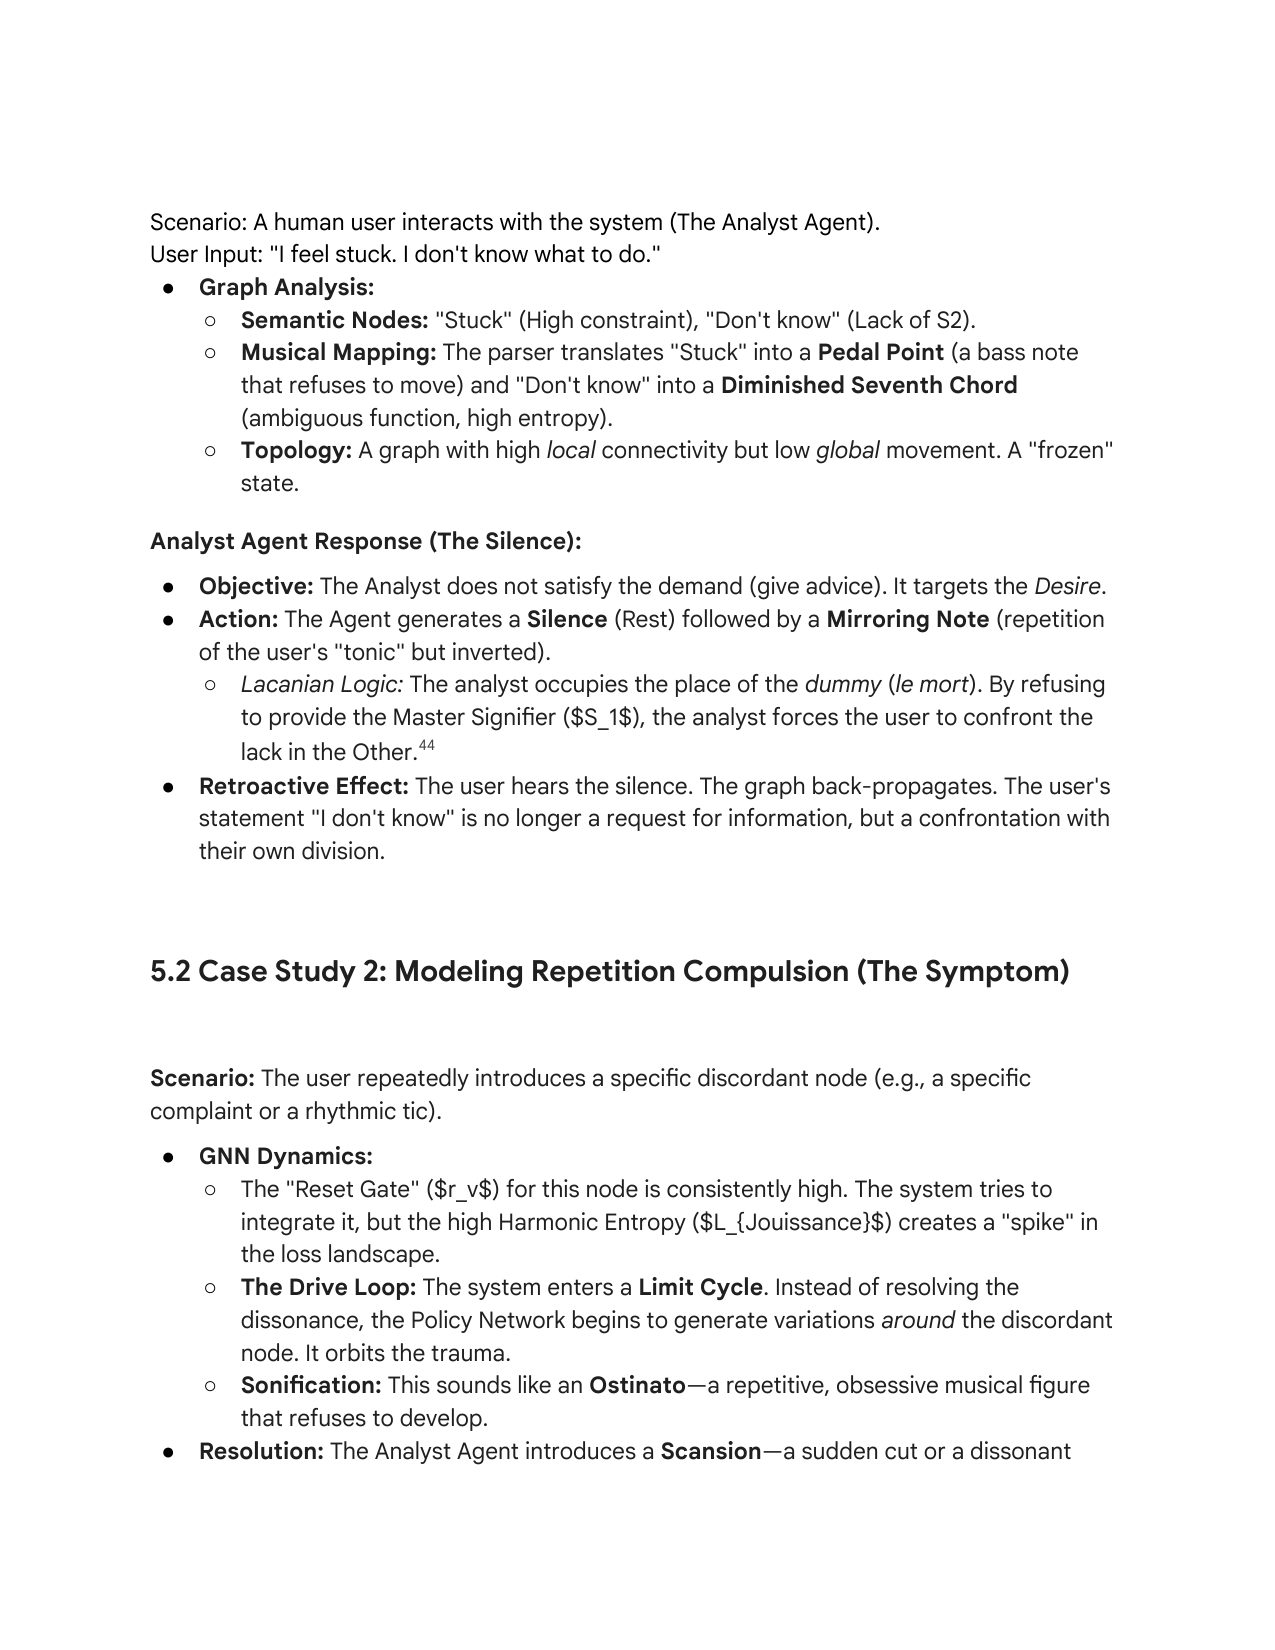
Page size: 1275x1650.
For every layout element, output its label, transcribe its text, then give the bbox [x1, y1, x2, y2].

text User Input: "I feel stuck. I don't know what to do." [150, 240, 1125, 269]
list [161, 1437, 1125, 1466]
list Graph Analysis: [161, 273, 1125, 302]
list Objective: The Analyst does not satisfy the demand (give advice). It targets the Desire. [161, 572, 1125, 601]
text Scenario: A human user interacts with the system (The Analyst Agent). [150, 208, 1125, 236]
list Topology: A graph with high local connectivity but low global movement. A "frozen" state. [203, 437, 1125, 498]
list The "Reset Gate" ($r_v$) for this node is consistently high. The system tries to integrate it, but the high Harmonic Entropy ($L_{Jouissance}$) creates a "spike" in the loss landscape. [203, 1175, 1125, 1269]
list Retroactive Effect: The user hears the silence. The graph back-propagates. The user's statement "I don't know" is no longer a request for information, but a confrontation with their own division. [161, 772, 1125, 866]
list Lacanian Logic: The analyst occupies the place of the dummy (le mort). By refusing to provide the Master Signifier ($S_1$), the analyst forces the user to confront the lack in the Other.44 [203, 670, 1125, 768]
list Semantic Nodes: "Stuck" (High constraint), "Don't know" (Lack of S2). [203, 306, 1125, 334]
list Sonification: This sounds like an Ostinato—a repetitive, obsessive musical figure that refuses to develop. [203, 1372, 1125, 1433]
list Action: The Agent generates a Silence (Rest) followed by a Mirroring Note (repetition of the user's "tonic" but inverted). [161, 605, 1125, 666]
subtitle 5.2 Case Study 2: Modeling Repetition Compulsion (The Symptom) [150, 953, 1125, 989]
list GNN Dynamics: [161, 1143, 1125, 1171]
text Scenario: The user repeatedly introduces a specific discordant node (e.g., a specific complaint or a rhythmic tic). [150, 1065, 1125, 1126]
list Musical Mapping: The parser translates "Stuck" into a Pedal Point (a bass note that refuses to move) and "Don't know" into a Diminished Seventh Chord (ambiguous function, high entropy). [203, 338, 1125, 433]
list The Drive Loop: The system enters a Limit Cycle. Instead of resolving the dissonance, the Policy Network begins to generate variations around the discordant node. It orbits the trauma. [203, 1273, 1125, 1368]
text Analyst Agent Response (The Silence): [150, 527, 1125, 556]
